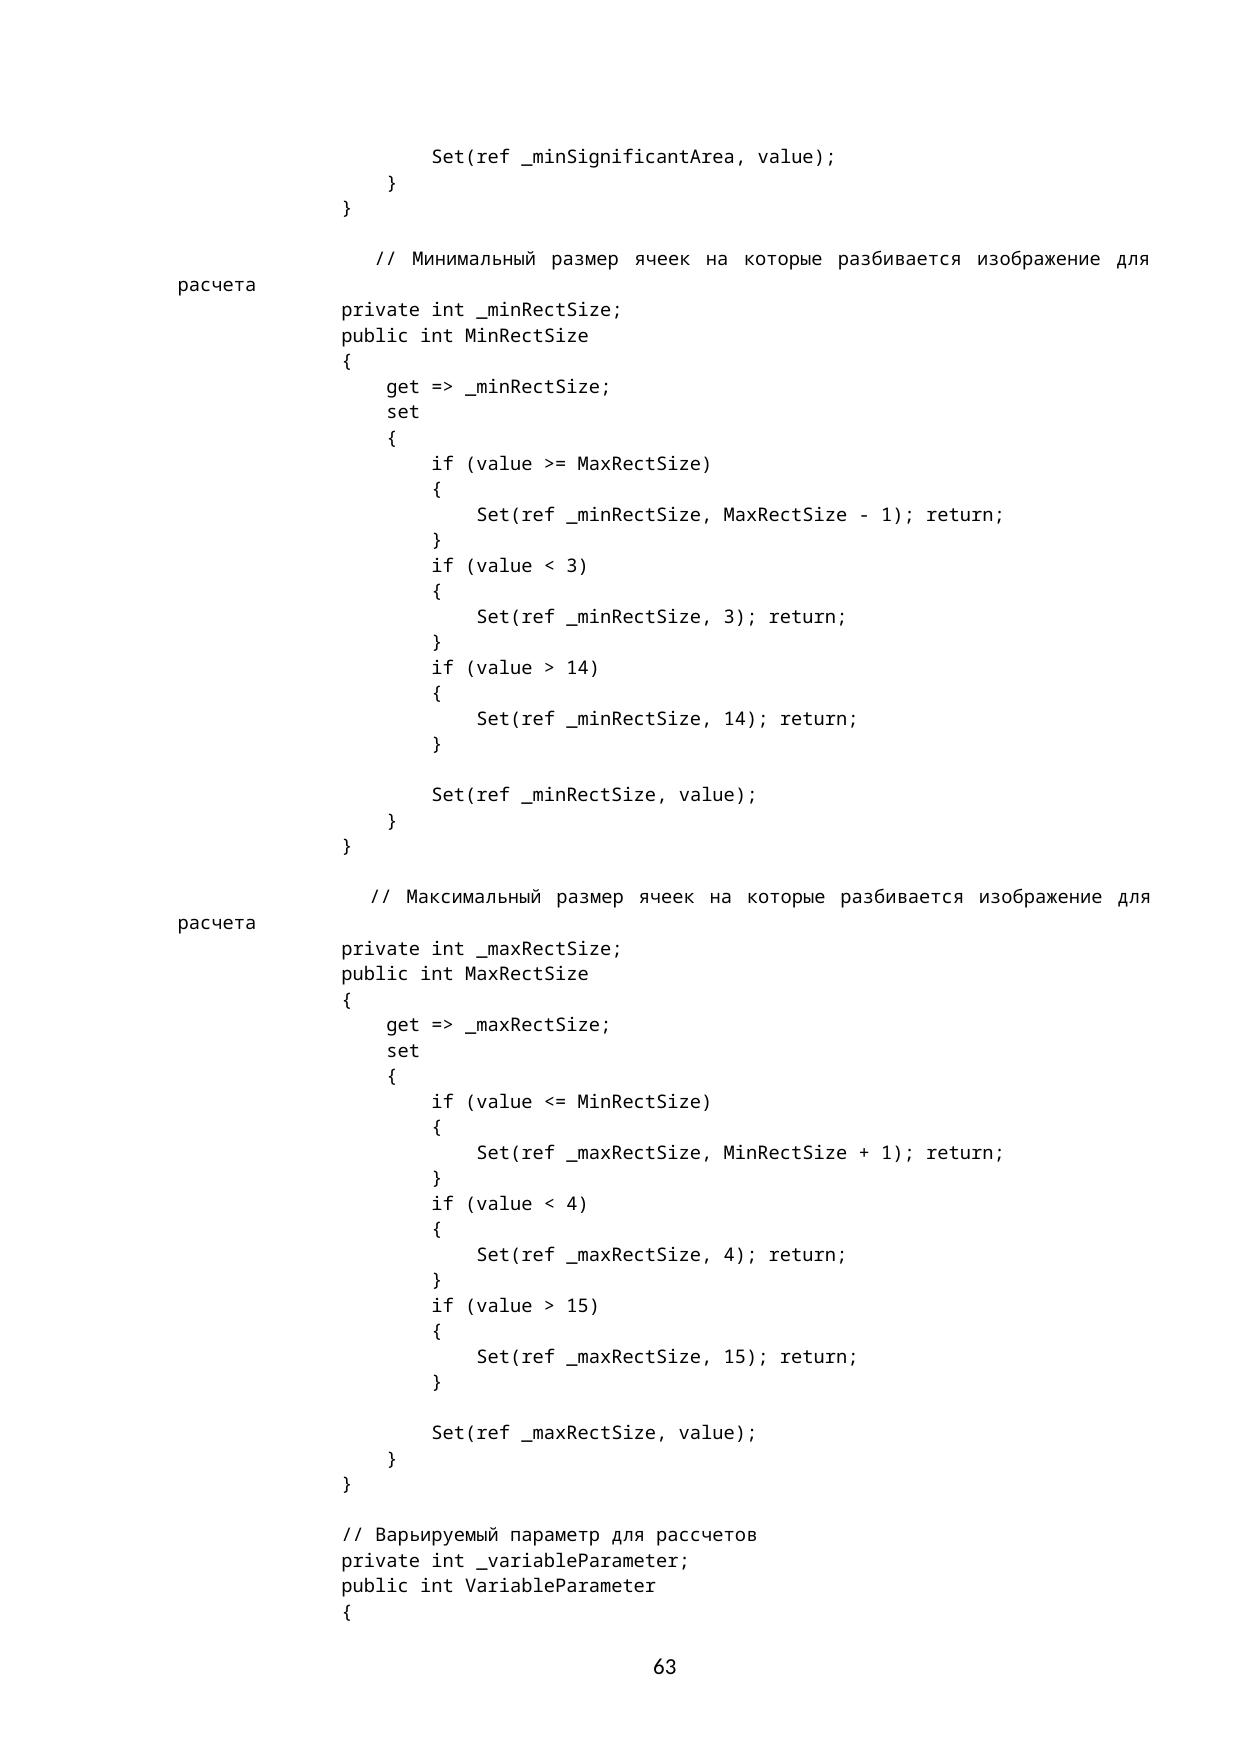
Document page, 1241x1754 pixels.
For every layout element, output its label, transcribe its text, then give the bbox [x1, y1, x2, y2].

text if (value < 3) [177, 552, 1152, 577]
text private int _minRectSize; [177, 297, 1152, 322]
text } [177, 1267, 1152, 1292]
text { [177, 986, 1152, 1011]
text { [177, 1598, 1152, 1624]
text Set(ref _minRectSize, 3); return; [177, 603, 1152, 628]
text { [177, 475, 1152, 501]
text Set(ref _minRectSize, value); [177, 782, 1152, 807]
text } [177, 195, 1152, 220]
text set [177, 399, 1152, 424]
text { [177, 348, 1152, 373]
text } [177, 628, 1152, 654]
text public int MaxRectSize [177, 960, 1152, 986]
text // Максимальный размер ячеек на которые разбивается изображение для расчета [177, 884, 1152, 935]
text } [177, 526, 1152, 552]
text Set(ref _maxRectSize, 15); return; [177, 1343, 1152, 1369]
text { [177, 577, 1152, 603]
text { [177, 1113, 1152, 1139]
text Set(ref _minRectSize, MaxRectSize - 1); return; [177, 501, 1152, 526]
text private int _maxRectSize; [177, 935, 1152, 960]
text { [177, 1216, 1152, 1241]
text get => _minRectSize; [177, 373, 1152, 399]
text set [177, 1037, 1152, 1062]
text } [177, 1471, 1152, 1496]
text } [177, 807, 1152, 833]
text Set(ref _minSignificantArea, value); [177, 144, 1152, 169]
text } [177, 1164, 1152, 1190]
text } [177, 731, 1152, 756]
text { [177, 679, 1152, 705]
text Set(ref _minRectSize, 14); return; [177, 705, 1152, 731]
text if (value < 4) [177, 1190, 1152, 1216]
text } [177, 169, 1152, 195]
text if (value > 14) [177, 654, 1152, 679]
text public int VariableParameter [177, 1573, 1152, 1598]
text } [177, 1445, 1152, 1471]
text // Минимальный размер ячеек на которые разбивается изображение для расчета [177, 246, 1152, 297]
text Set(ref _maxRectSize, MinRectSize + 1); return; [177, 1139, 1152, 1164]
text public int MinRectSize [177, 322, 1152, 348]
text { [177, 1318, 1152, 1343]
text if (value > 15) [177, 1292, 1152, 1318]
text } [177, 1369, 1152, 1394]
text if (value >= MaxRectSize) [177, 450, 1152, 475]
text get => _maxRectSize; [177, 1011, 1152, 1037]
text { [177, 424, 1152, 450]
text // Варьируемый параметр для рассчетов [177, 1522, 1152, 1547]
text if (value <= MinRectSize) [177, 1088, 1152, 1113]
text } [177, 833, 1152, 858]
text Set(ref _maxRectSize, 4); return; [177, 1241, 1152, 1267]
text private int _variableParameter; [177, 1547, 1152, 1573]
text { [177, 1062, 1152, 1088]
text Set(ref _maxRectSize, value); [177, 1420, 1152, 1445]
